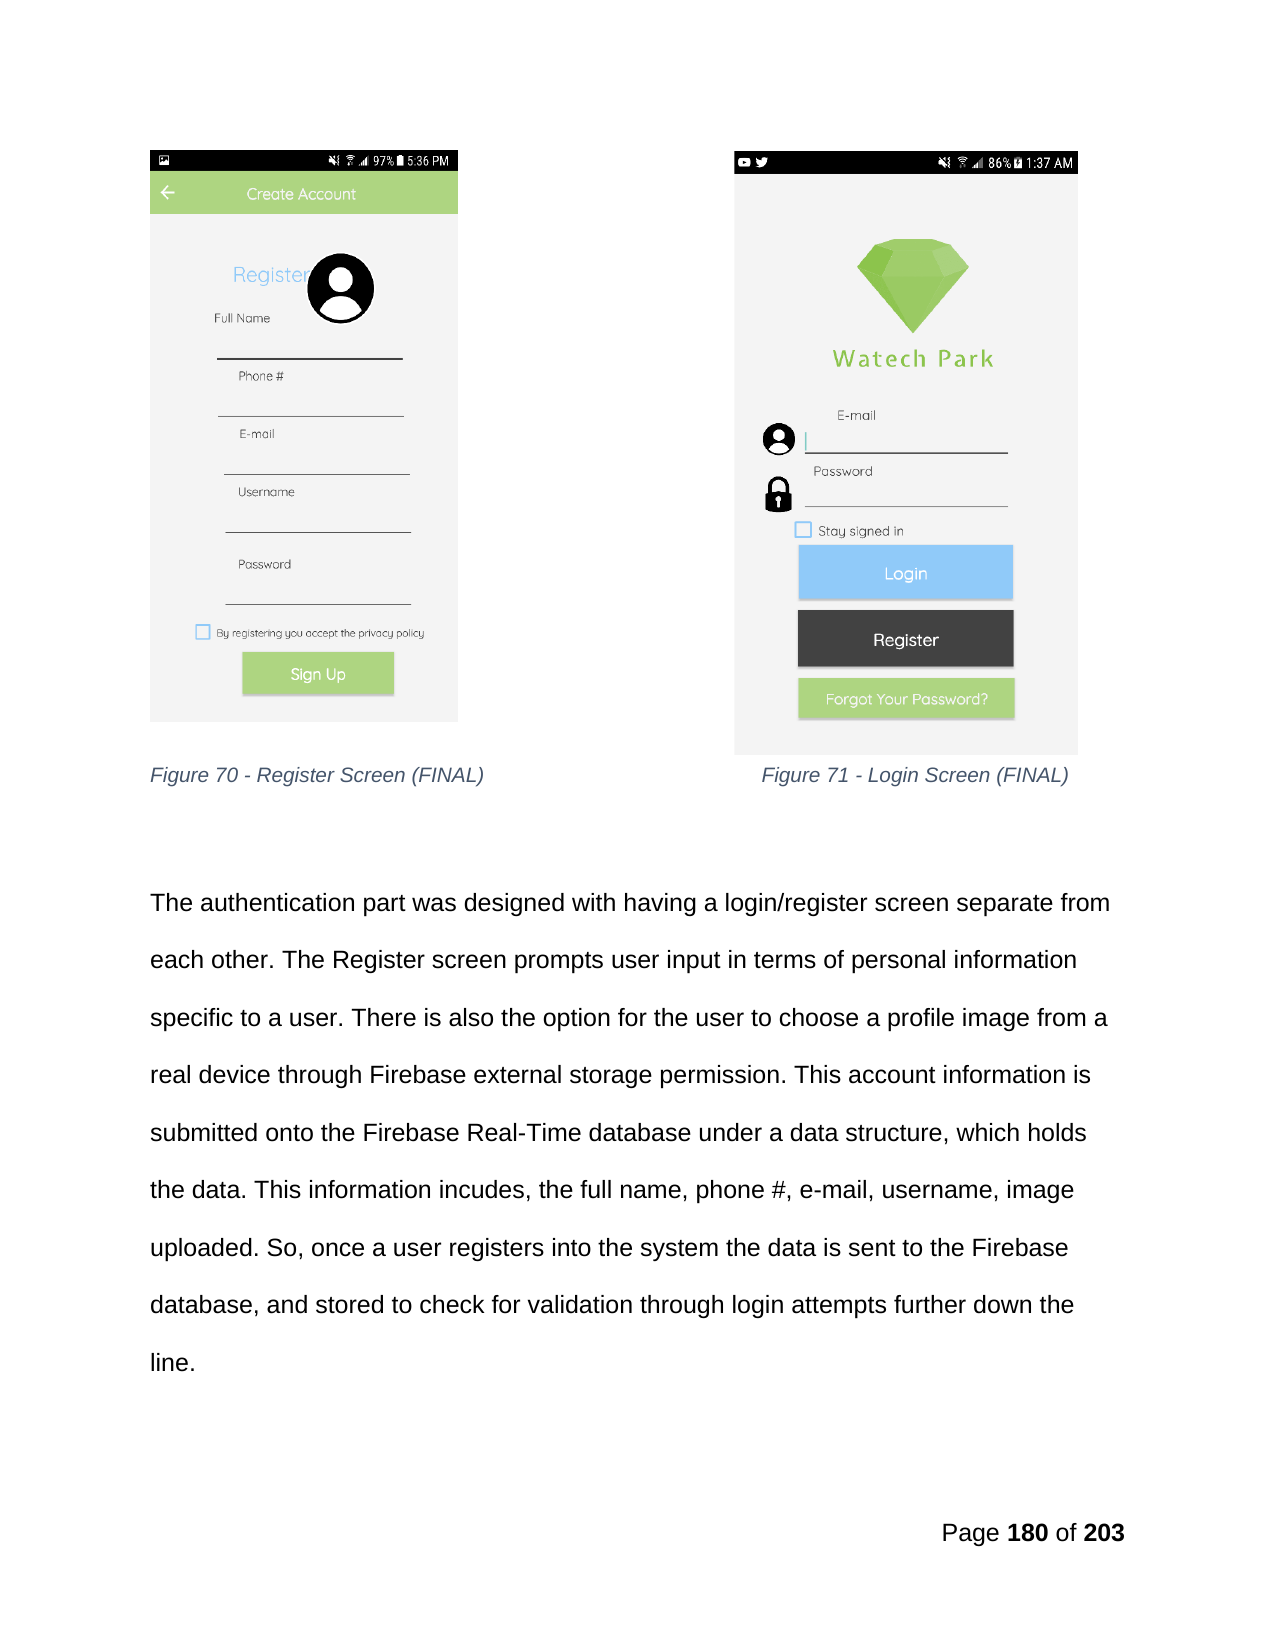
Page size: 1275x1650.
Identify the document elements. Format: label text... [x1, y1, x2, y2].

text The authentication part was designed with having a login/register screen separate from each other. The Register screen prompts user input in terms of personal information specific to a user. There is also the option for the user to choose a profile image from a real device through Firebase external storage permission. This account information is submitted onto the Firebase Real-Time database under a data structure, which holds the data. This information incudes, the full name, phone #, e-mail, username, image uploaded. So, once a user registers into the system the data is sent to the Firebase database, and stored to check for validation through login attempts further down the line. [150, 887, 1125, 1376]
text Figure 70 - Register Screen (FINAL) Figure 71 - Login Screen (FINAL) [150, 763, 1125, 787]
picture [150, 150, 458, 722]
picture [734, 151, 1078, 755]
